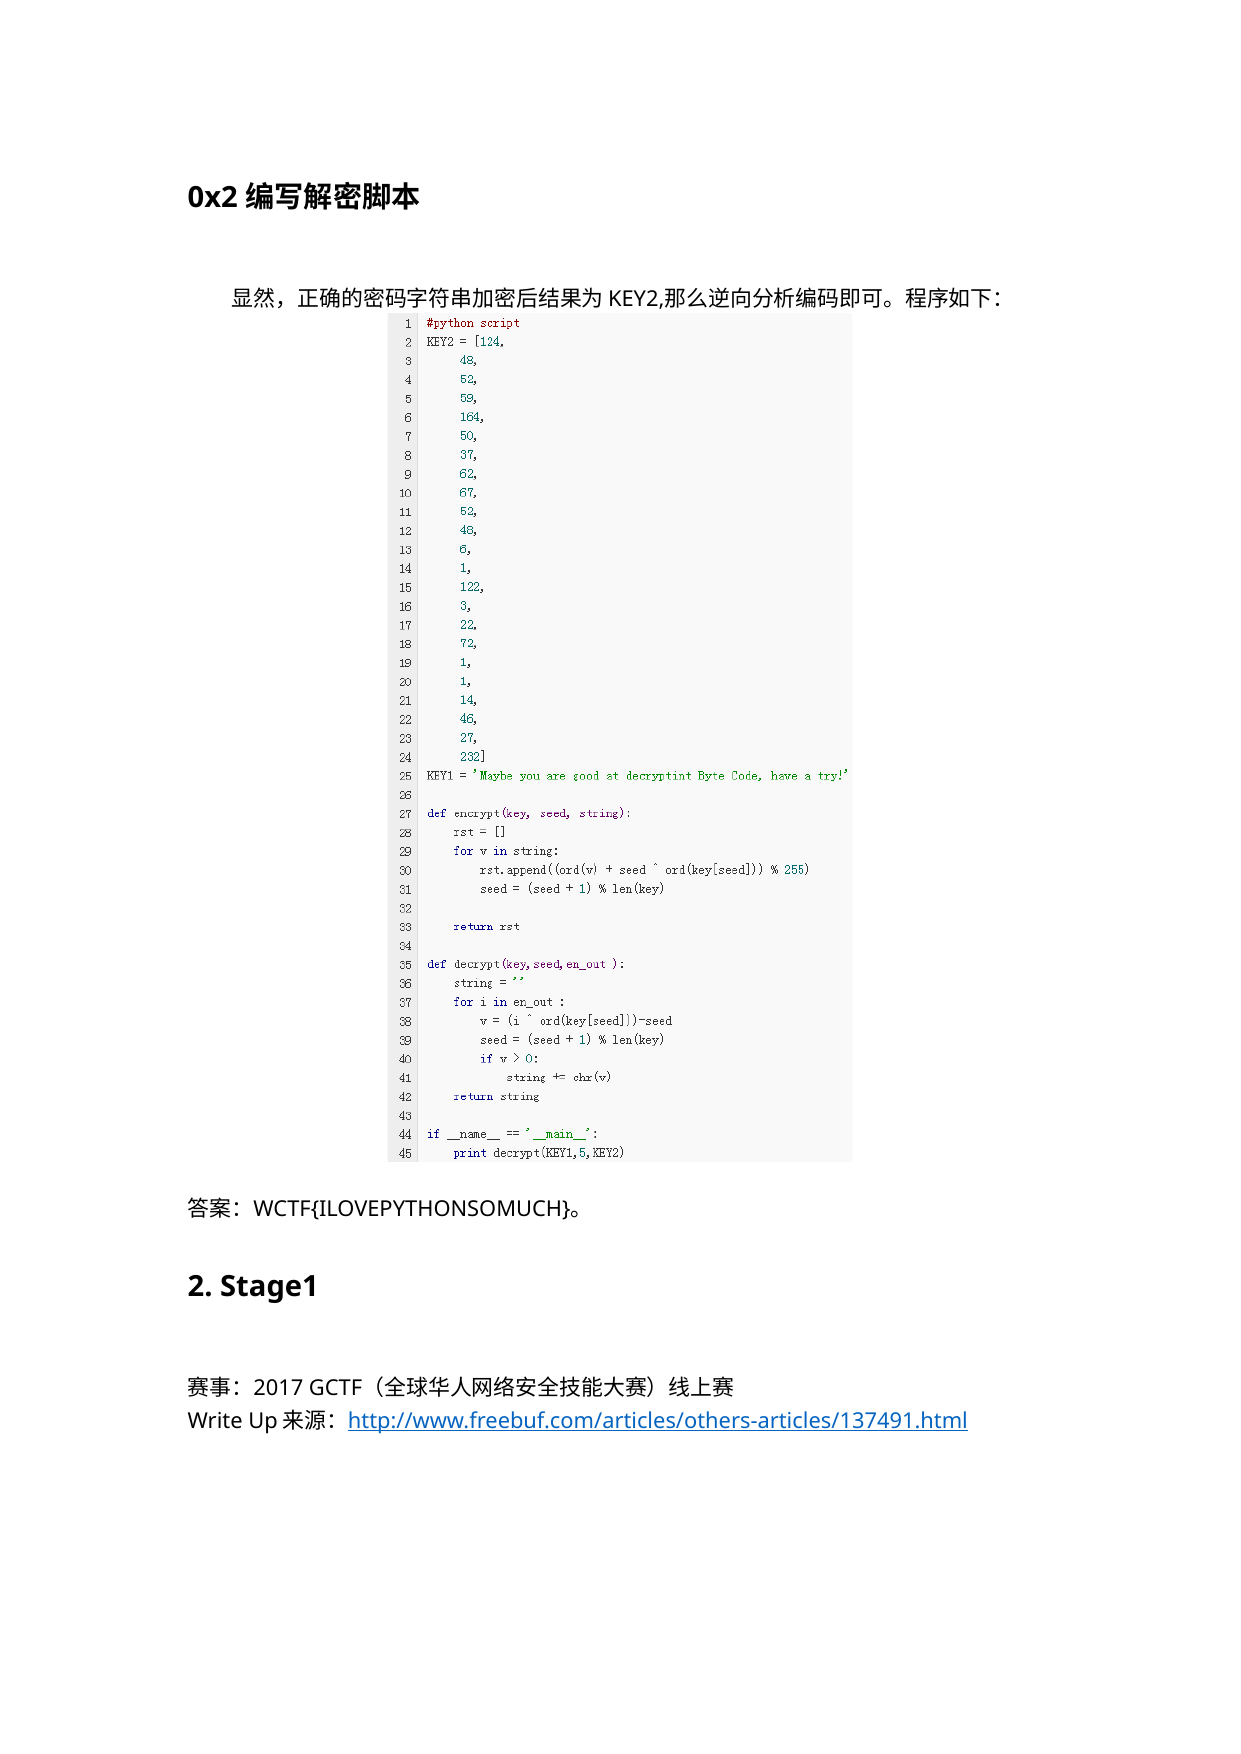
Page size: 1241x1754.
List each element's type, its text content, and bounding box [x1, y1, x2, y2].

text 答案：WCTF{ILOVEPYTHONSOMUCH}。 [187, 1191, 1053, 1223]
text 赛事：2017 GCTF（全球华人网络安全技能大赛）线上赛 [187, 1370, 1053, 1402]
subtitle 2. Stage1 [187, 1252, 1053, 1317]
subtitle 0x2 编写解密脚本 [187, 162, 1053, 227]
text Write Up来源：http://www.freebuf.com/articles/others-articles/137491.html [187, 1402, 1053, 1435]
picture [387, 313, 853, 1162]
text 显然，正确的密码字符串加密后结果为KEY2,那么逆向分析编码即可。程序如下： [187, 281, 1053, 313]
